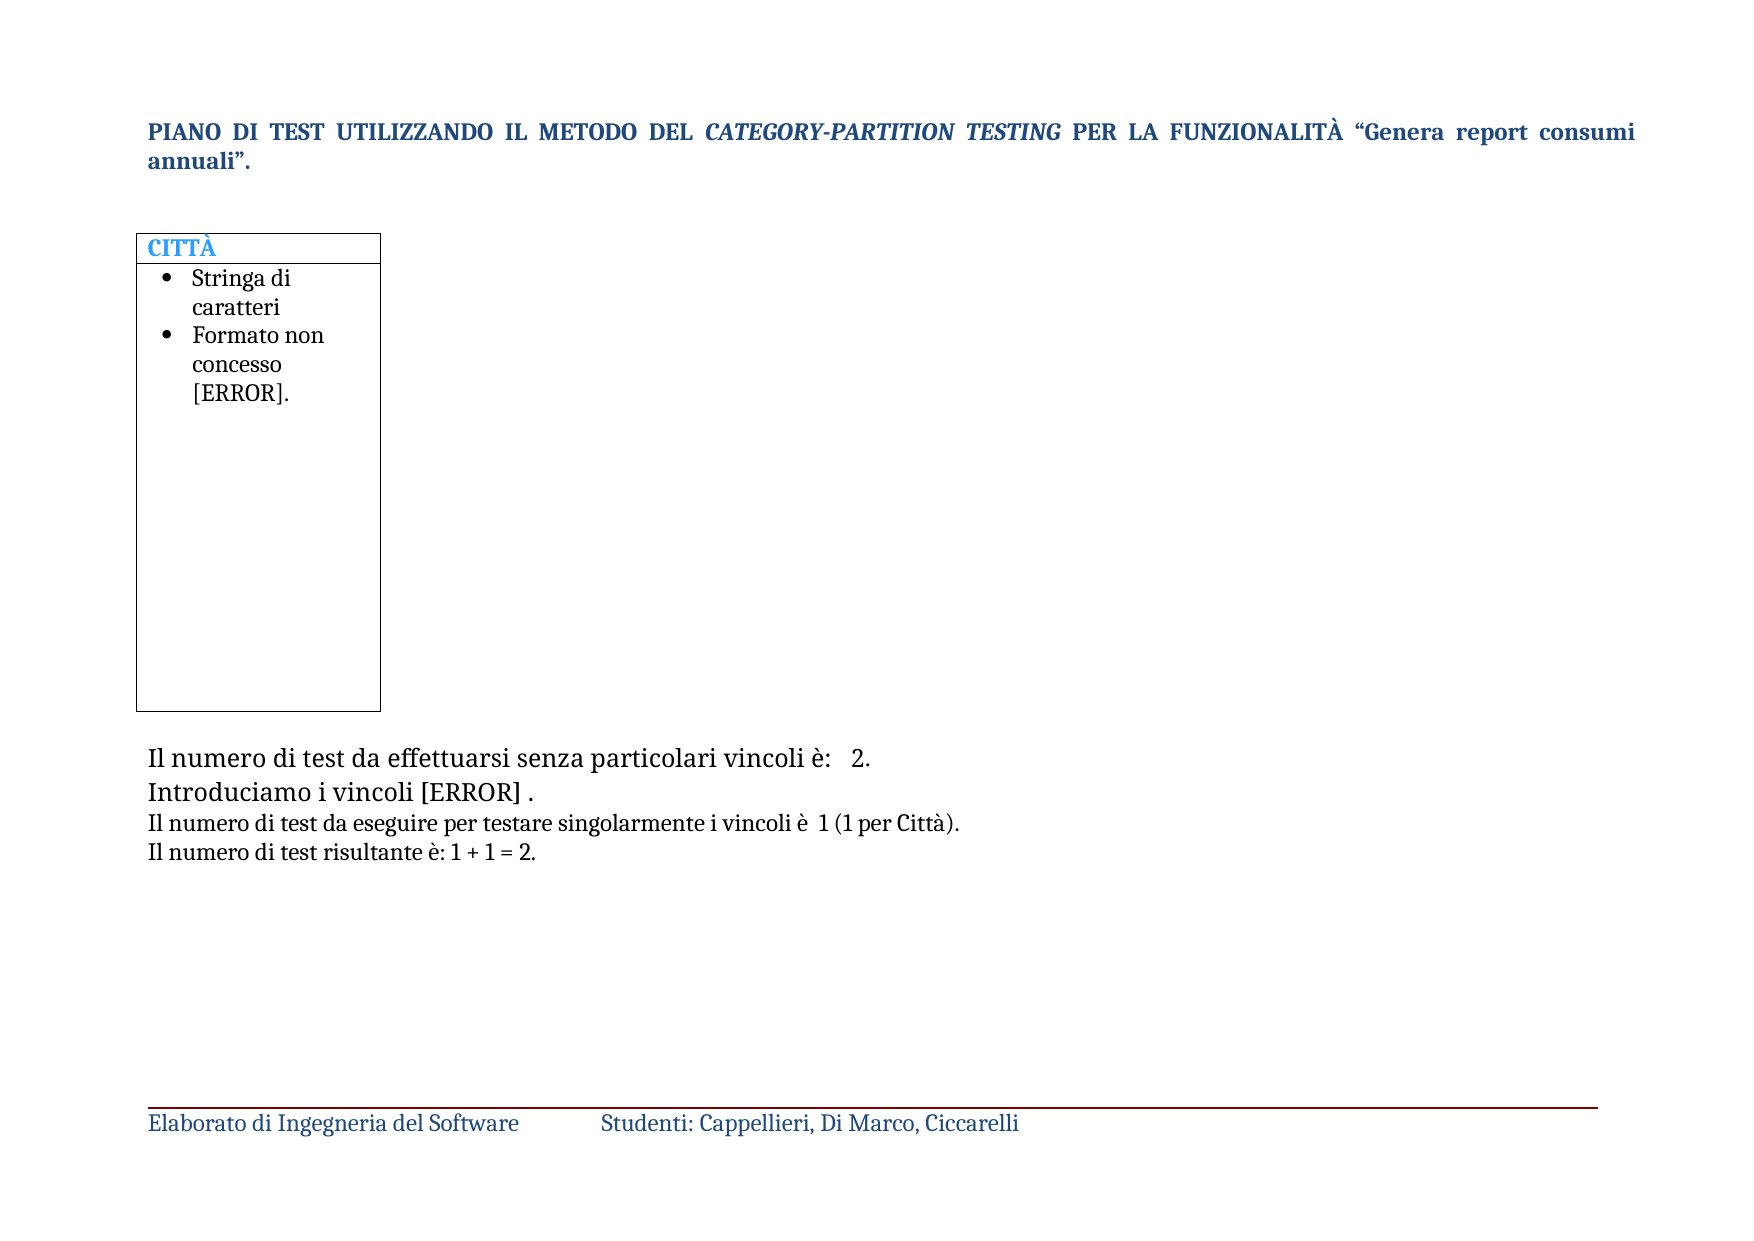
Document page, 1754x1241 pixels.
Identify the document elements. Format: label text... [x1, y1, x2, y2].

text Il numero di test risultante è: 1 + 1 = 2. [148, 838, 1636, 867]
text PIANO DI TEST UTILIZZANDO IL METODO DEL CATEGORY-PARTITION TESTING PER LA FUNZIONALITÀ “Genera report consumi annuali”. [148, 118, 1636, 176]
text Introduciamo i vincoli [ERROR] . [148, 775, 1636, 809]
text Il numero di test da effettuarsi senza particolari vincoli è: 2 [148, 741, 1636, 775]
table_header CITTÀ [137, 234, 380, 263]
table_cell Stringa di caratteri Formato non concesso [ERROR]. [137, 264, 380, 711]
text Il numero di test da eseguire per testare singolarmente i vincoli è 1 (1 per Città). [148, 809, 1636, 838]
